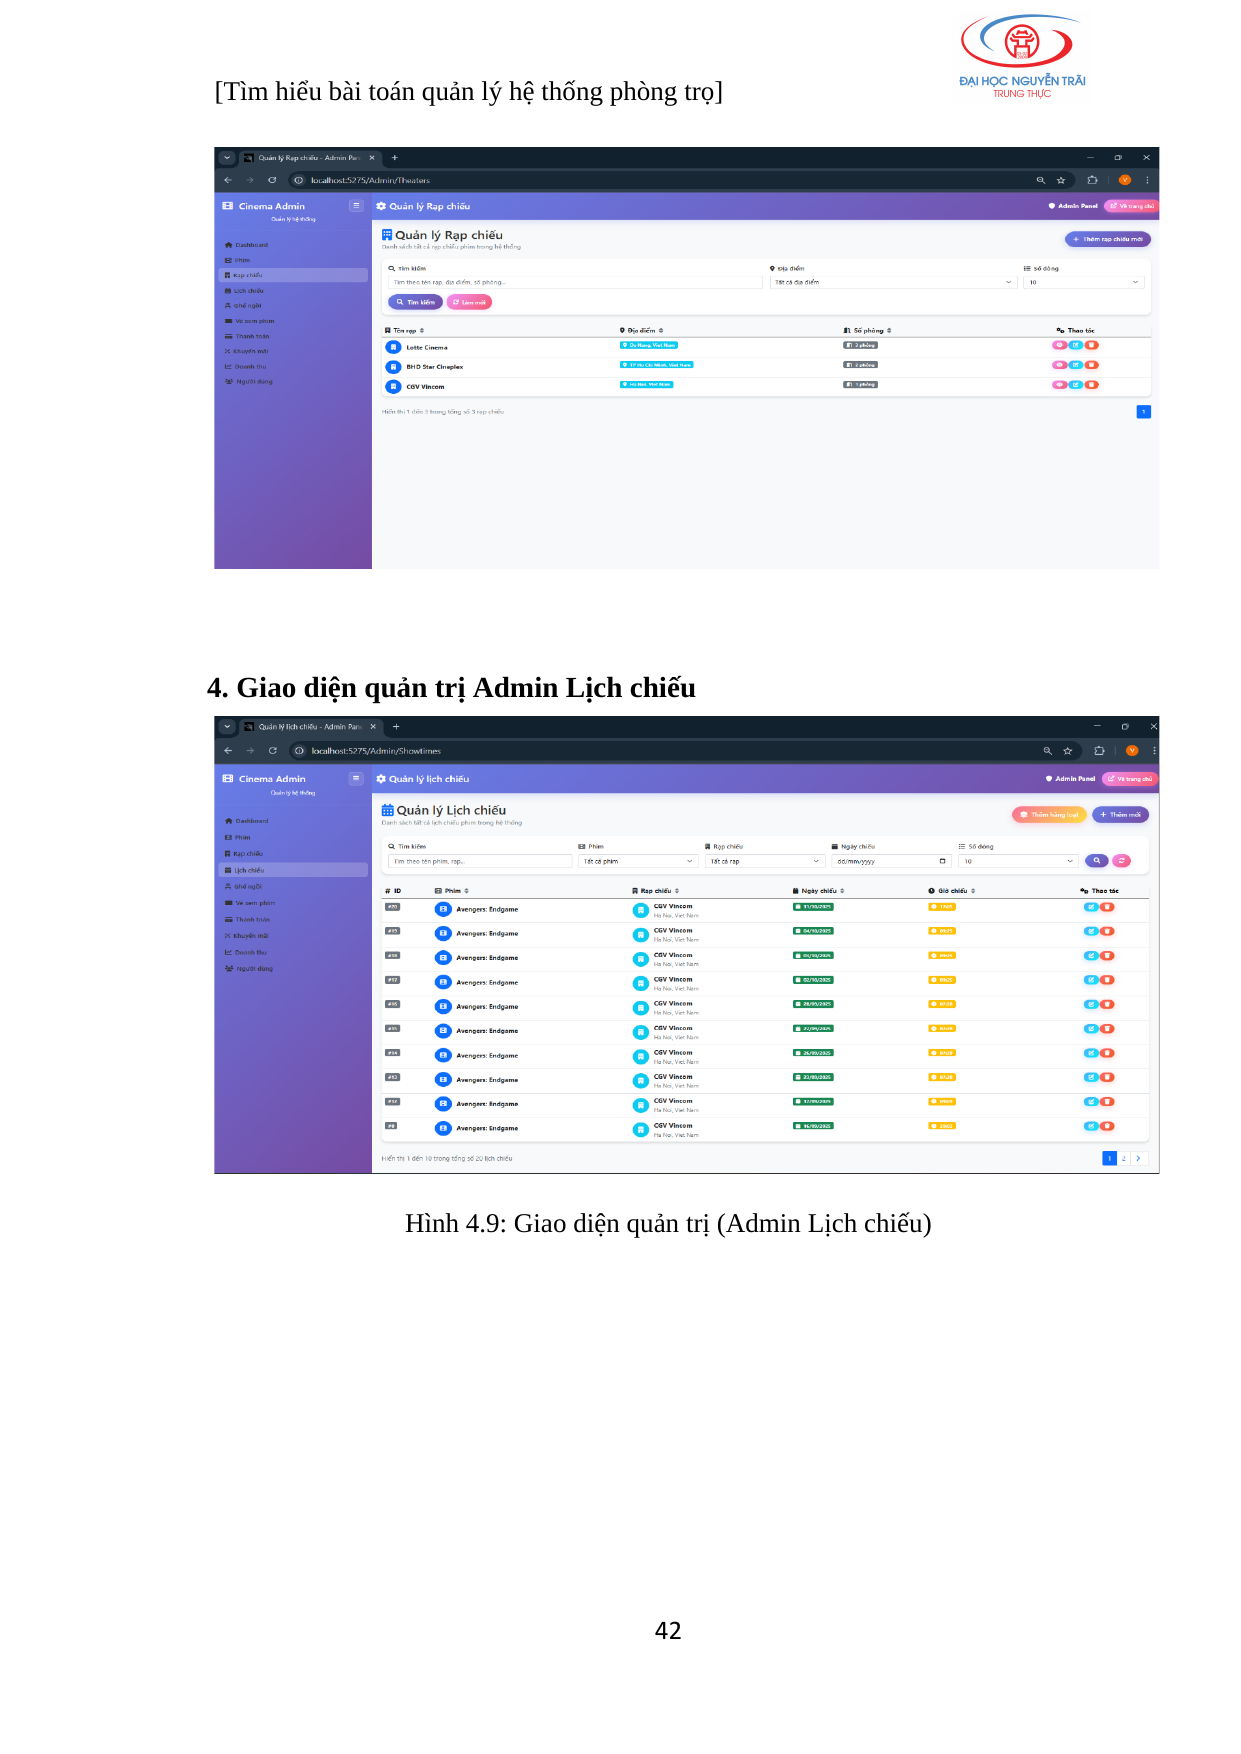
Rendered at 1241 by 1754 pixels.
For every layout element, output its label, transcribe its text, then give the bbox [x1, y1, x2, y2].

picture [952, 10, 1092, 103]
picture [214, 147, 1160, 569]
picture [214, 716, 1160, 1174]
subtitle Giao diện quản trị Admin Lịch chiếu [207, 670, 1122, 703]
list Hình 4.9: Giao diện quản trị (Admin Lịch chiếu) [214, 1207, 1122, 1238]
